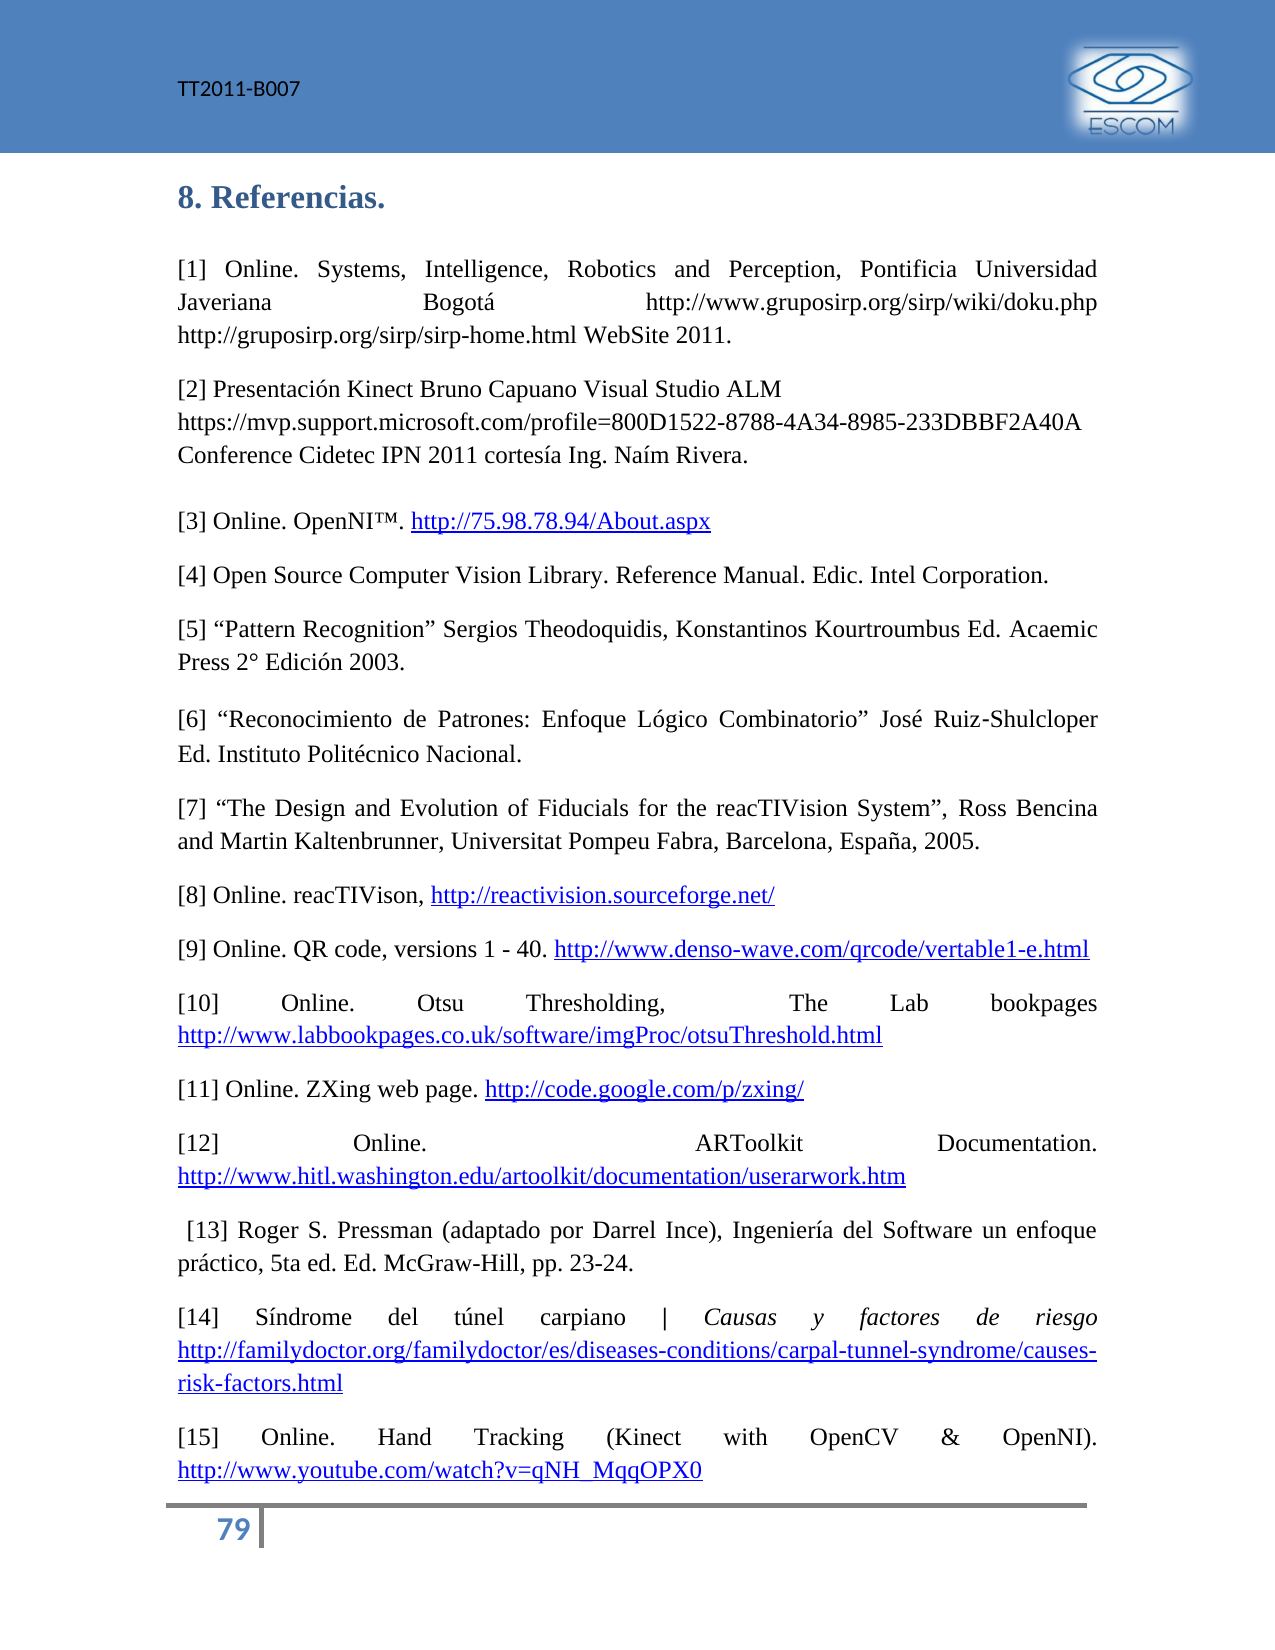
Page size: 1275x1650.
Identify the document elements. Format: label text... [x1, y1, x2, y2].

text [15] Online. Hand Tracking (Kinect with OpenCV & OpenNI). http://www.youtube.com/watch?v=qNH_MqqOPX0 [177, 1422, 1098, 1484]
text [1] Online. Systems, Intelligence, Robotics and Perception, Pontificia Universidad Javeriana Bogotá http://www.gruposirp.org/sirp/wiki/doku.php http://gruposirp.org/sirp/sirp-home.html WebSite 2011. [177, 254, 1098, 349]
text [8] Online. reacTIVison, http://reactivision.sourceforge.net/ [177, 880, 1098, 909]
text [12] Online. ARToolkit Documentation. http://www.hitl.washington.edu/artoolkit/documentation/userarwork.htm [177, 1128, 1098, 1190]
text [3] Online. OpenNI™. http://75.98.78.94/About.aspx [177, 506, 1098, 535]
text [13] Roger S. Pressman (adaptado por Darrel Ince), Ingeniería del Software un enfoque práctico, 5ta ed. Ed. McGraw-Hill, pp. 23-24. [177, 1215, 1098, 1277]
text https://mvp.support.microsoft.com/profile=800D1522-8788-4A34-8985-233DBBF2A40A Conference Cidetec IPN 2011 cortesía Ing. Naím Rivera. [177, 407, 1098, 469]
picture [1082, 55, 1178, 122]
text [4] Open Source Computer Vision Library. Reference Manual. Edic. Intel Corporation. [177, 560, 1098, 589]
text [6] “Reconocimiento de Patrones: Enfoque Lógico Combinatorio” José Ruiz‐Shulcloper Ed. Instituto Politécnico Nacional. [177, 701, 1098, 768]
text [14] Síndrome del túnel carpiano | Causas y factores de riesgo http://familydoctor.org/familydoctor/es/diseases-conditions/carpal-tunnel-syndrome/causes-risk-factors.html [177, 1302, 1098, 1397]
text [11] Online. ZXing web page. http://code.google.com/p/zxing/ [177, 1074, 1098, 1103]
text [2] Presentación Kinect Bruno Capuano Visual Studio ALM [177, 374, 1098, 403]
text [5] “Pattern Recognition” Sergios Theodoquidis, Konstantinos Kourtroumbus Ed. Acaemic Press 2° Edición 2003. [177, 614, 1098, 676]
text [9] Online. QR code, versions 1 - 40. http://www.denso-wave.com/qrcode/vertable1-e.html [177, 934, 1098, 962]
subtitle 8. Referencias. [177, 177, 1098, 216]
text [10] Online. Otsu Thresholding, The Lab bookpages http://www.labbookpages.co.uk/software/imgProc/otsuThreshold.html [177, 988, 1098, 1049]
text [7] “The Design and Evolution of Fiducials for the reacTIVision System”, Ross Bencina and Martin Kaltenbrunner, Universitat Pompeu Fabra, Barcelona, España, 2005. [177, 793, 1098, 855]
